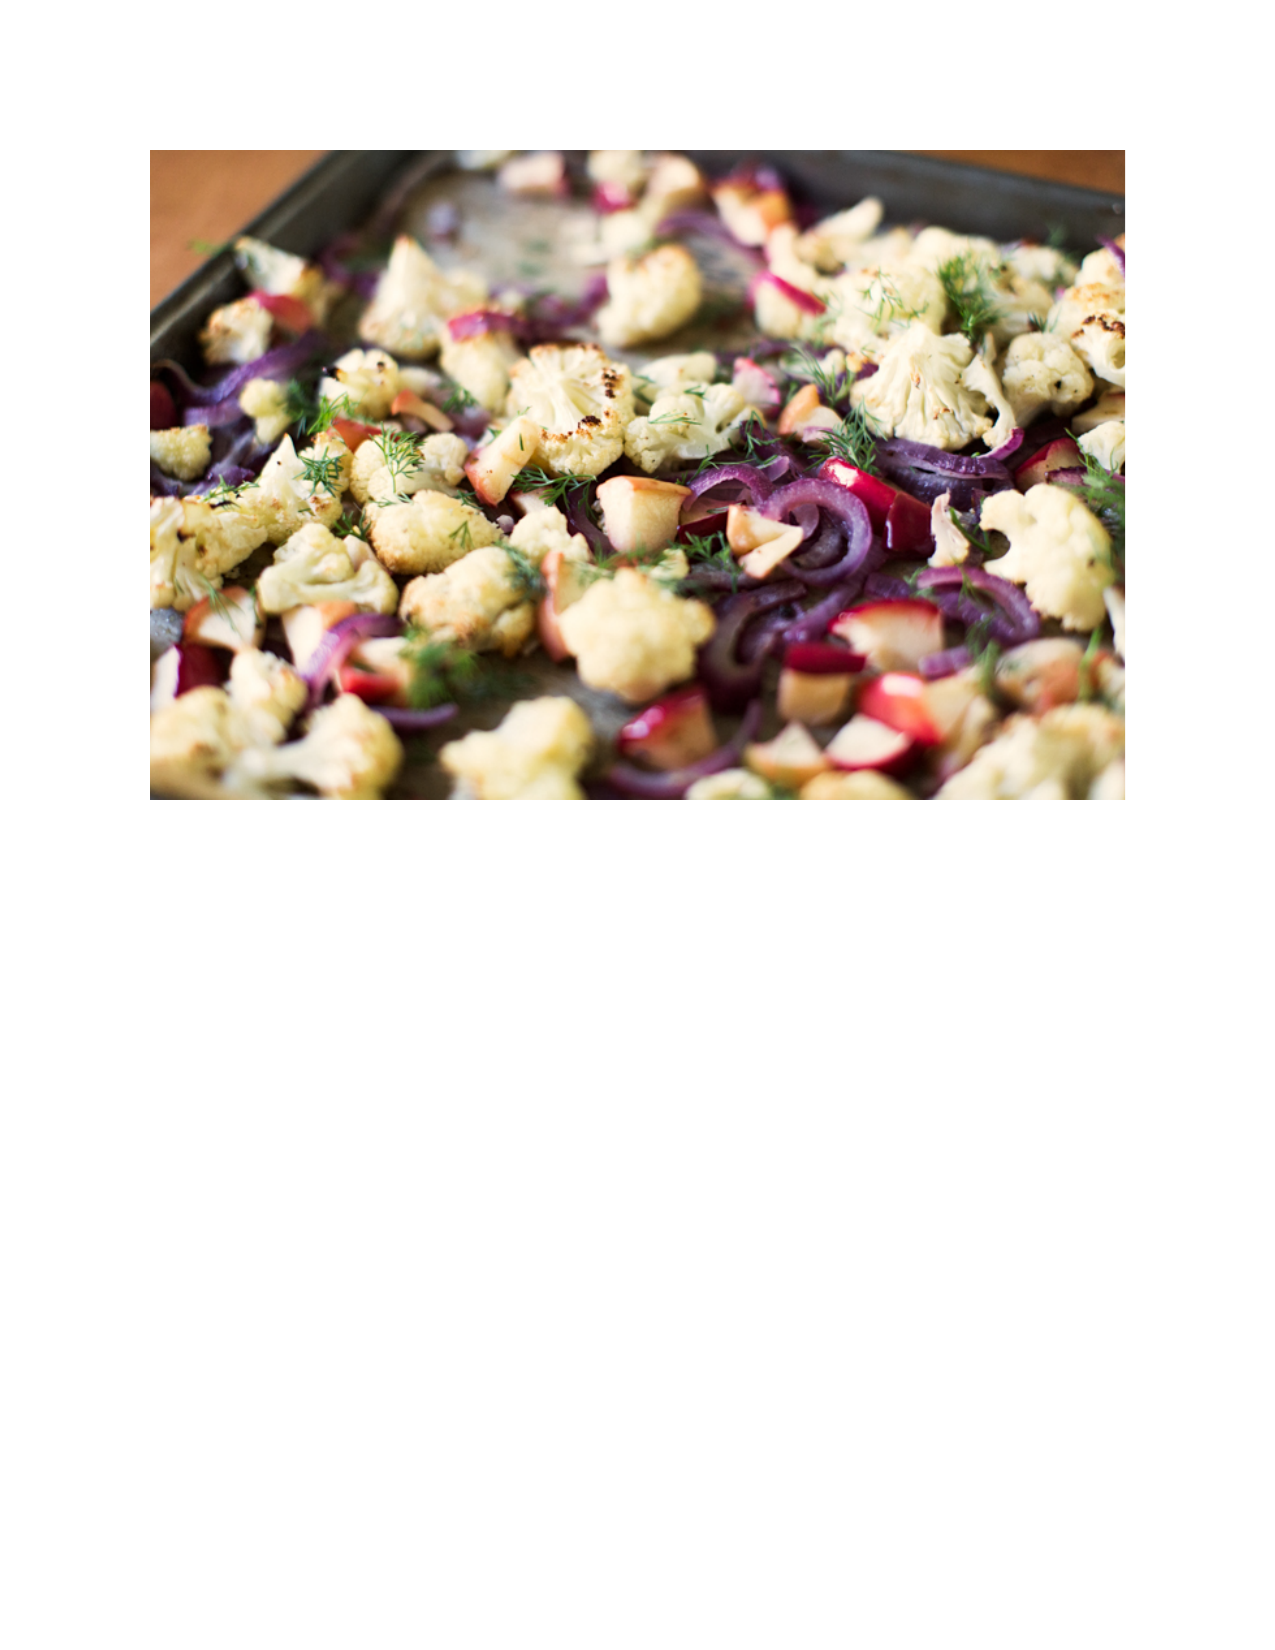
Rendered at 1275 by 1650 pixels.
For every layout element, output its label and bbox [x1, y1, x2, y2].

picture [150, 150, 1125, 800]
